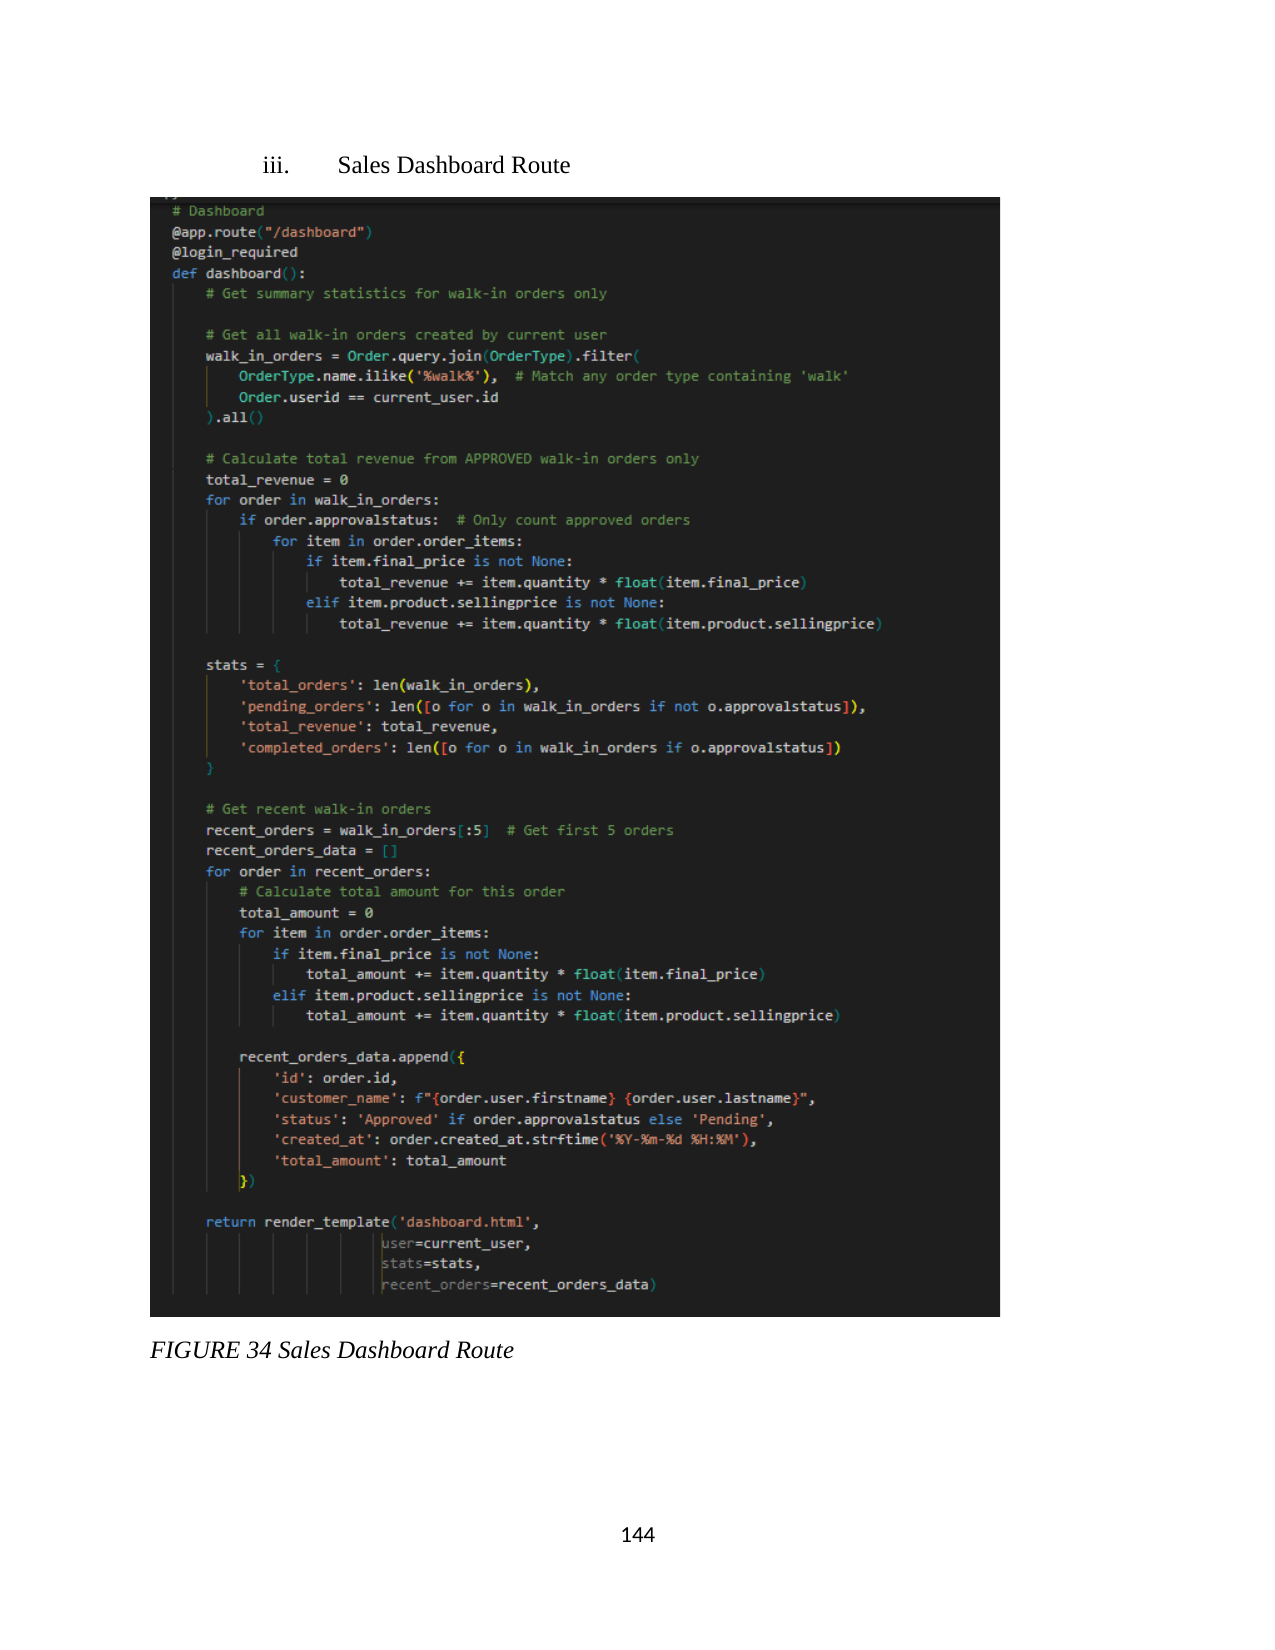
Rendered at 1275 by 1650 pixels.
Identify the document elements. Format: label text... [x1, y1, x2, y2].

picture [150, 197, 1001, 1317]
list Sales Dashboard Route [262, 150, 1125, 179]
